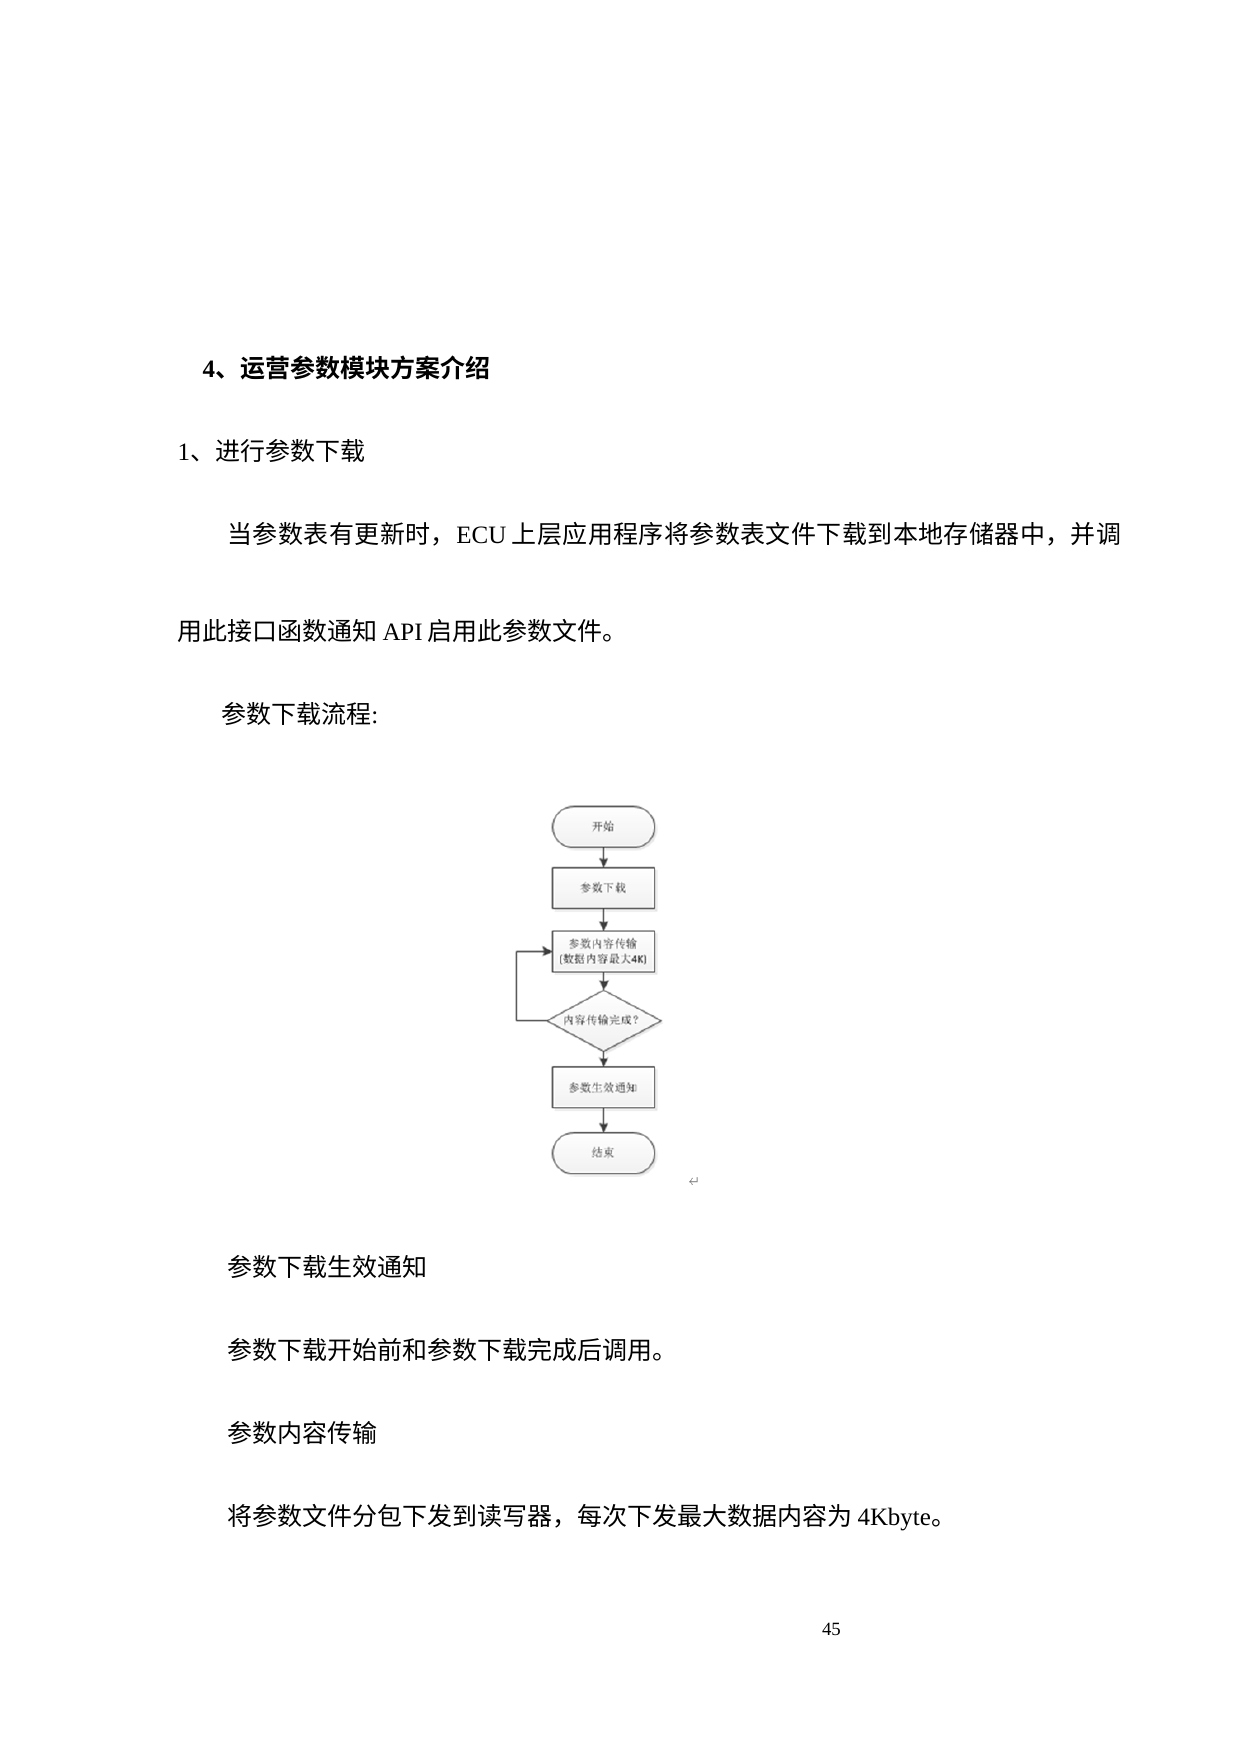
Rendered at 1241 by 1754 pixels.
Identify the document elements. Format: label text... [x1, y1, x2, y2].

text 4、运营参数模块方案介绍 [177, 334, 1122, 399]
text 当参数表有更新时，ECU上层应用程序将参数表文件下载到本地存储器中，并调用此接口函数通知API启用此参数文件。 [177, 500, 1122, 662]
text 参数内容传输 [177, 1399, 1122, 1464]
text 参数下载流程: [177, 681, 1122, 746]
text 将参数文件分包下发到读写器，每次下发最大数据内容为4Kbyte。 [177, 1482, 1122, 1547]
text 参数下载生效通知 [177, 1233, 1122, 1298]
picture [452, 763, 720, 1187]
text 参数下载开始前和参数下载完成后调用。 [177, 1316, 1122, 1381]
text 1、进行参数下载 [177, 417, 1122, 482]
